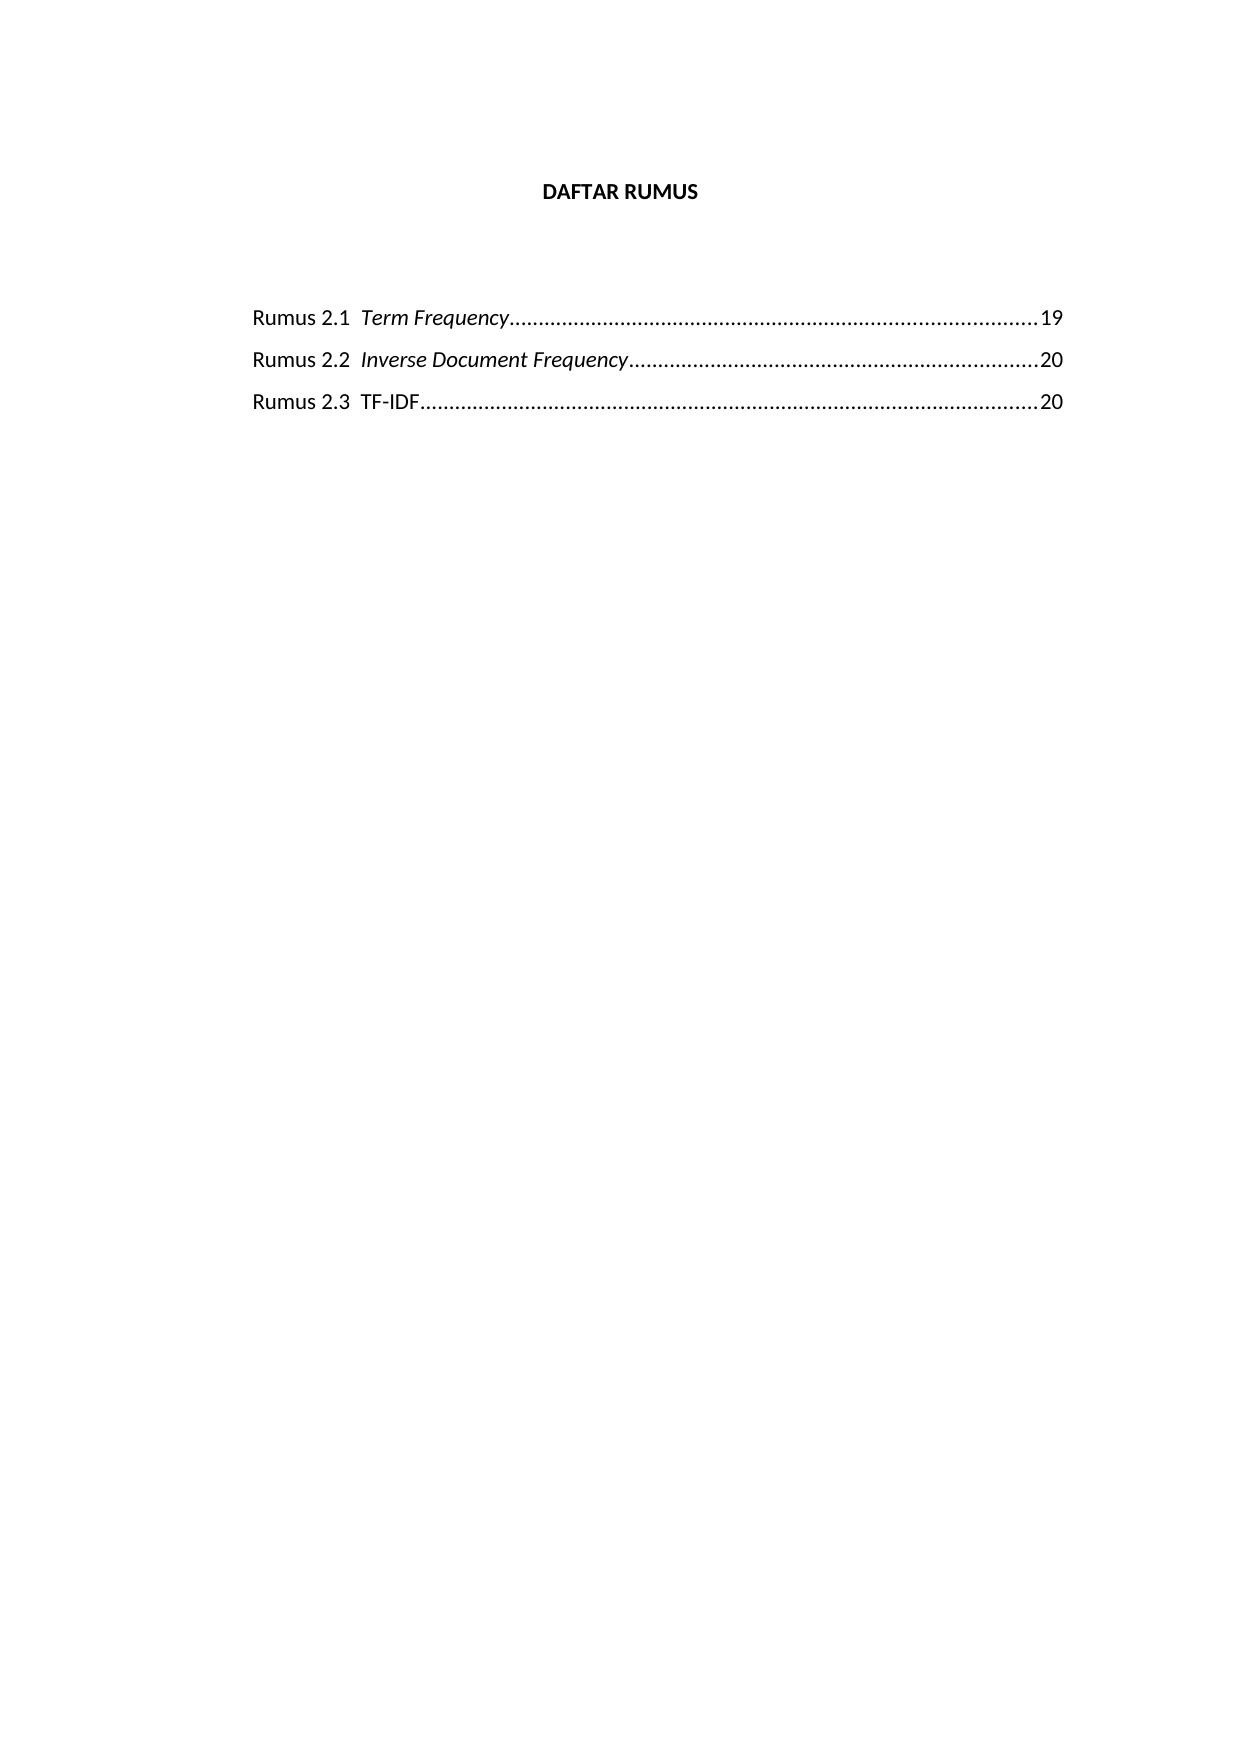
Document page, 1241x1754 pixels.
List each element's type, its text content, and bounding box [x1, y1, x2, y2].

text Rumus 2.2 Inverse Document Frequency 20 [177, 345, 1063, 373]
text Rumus 2.3 TF-IDF 20 [177, 387, 1063, 415]
text Rumus 2.1 Term Frequency 19 [177, 303, 1063, 331]
subtitle DAFTAR RUMUS [177, 177, 1063, 205]
